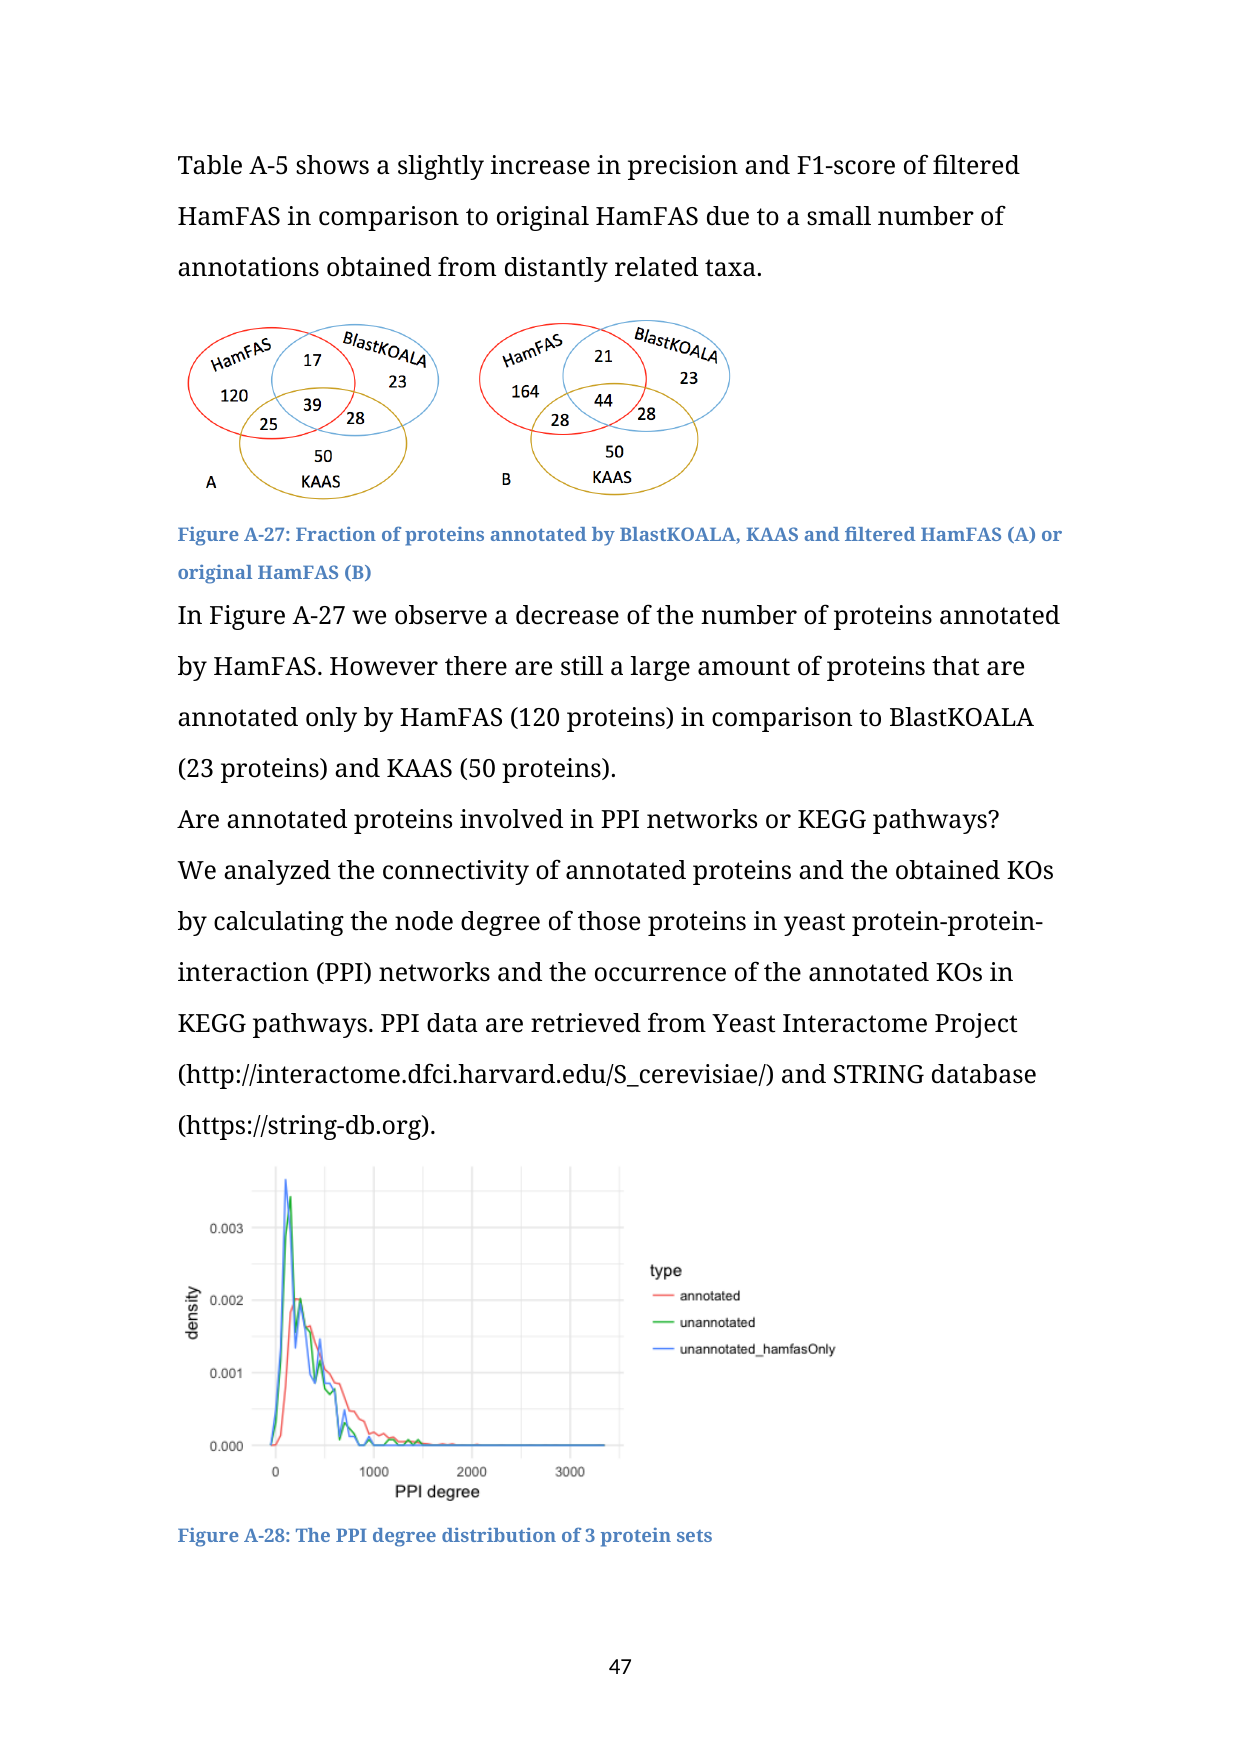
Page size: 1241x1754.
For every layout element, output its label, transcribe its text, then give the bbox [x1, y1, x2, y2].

text Are annotated proteins involved in PPI networks or KEGG pathways? [177, 802, 1063, 836]
picture [177, 297, 740, 508]
text Figure A-28: The PPI degree distribution of 3 protein sets [177, 1523, 1063, 1548]
text Figure A-27: Fraction of proteins annotated by BlastKOALA, KAAS and filtered HamFAS (A) or original HamFAS (B) [177, 521, 1063, 585]
text We analyzed the connectivity of annotated proteins and the obtained KOs by calculating the node degree of those proteins in yeast protein-protein-interaction (PPI) networks and the occurrence of the annotated KOs in KEGG pathways. PPI data are retrieved from Yeast Interactome Project (http://interactome.dfci.harvard.edu/S_cerevisiae/) and STRING database (https://string-db.org). [177, 853, 1063, 1142]
picture [177, 1159, 853, 1509]
text In Figure A-27 we observe a decrease of the number of proteins annotated by HamFAS. However there are still a large amount of proteins that are annotated only by HamFAS (120 proteins) in comparison to BlastKOALA (23 proteins) and KAAS (50 proteins). [177, 598, 1063, 785]
